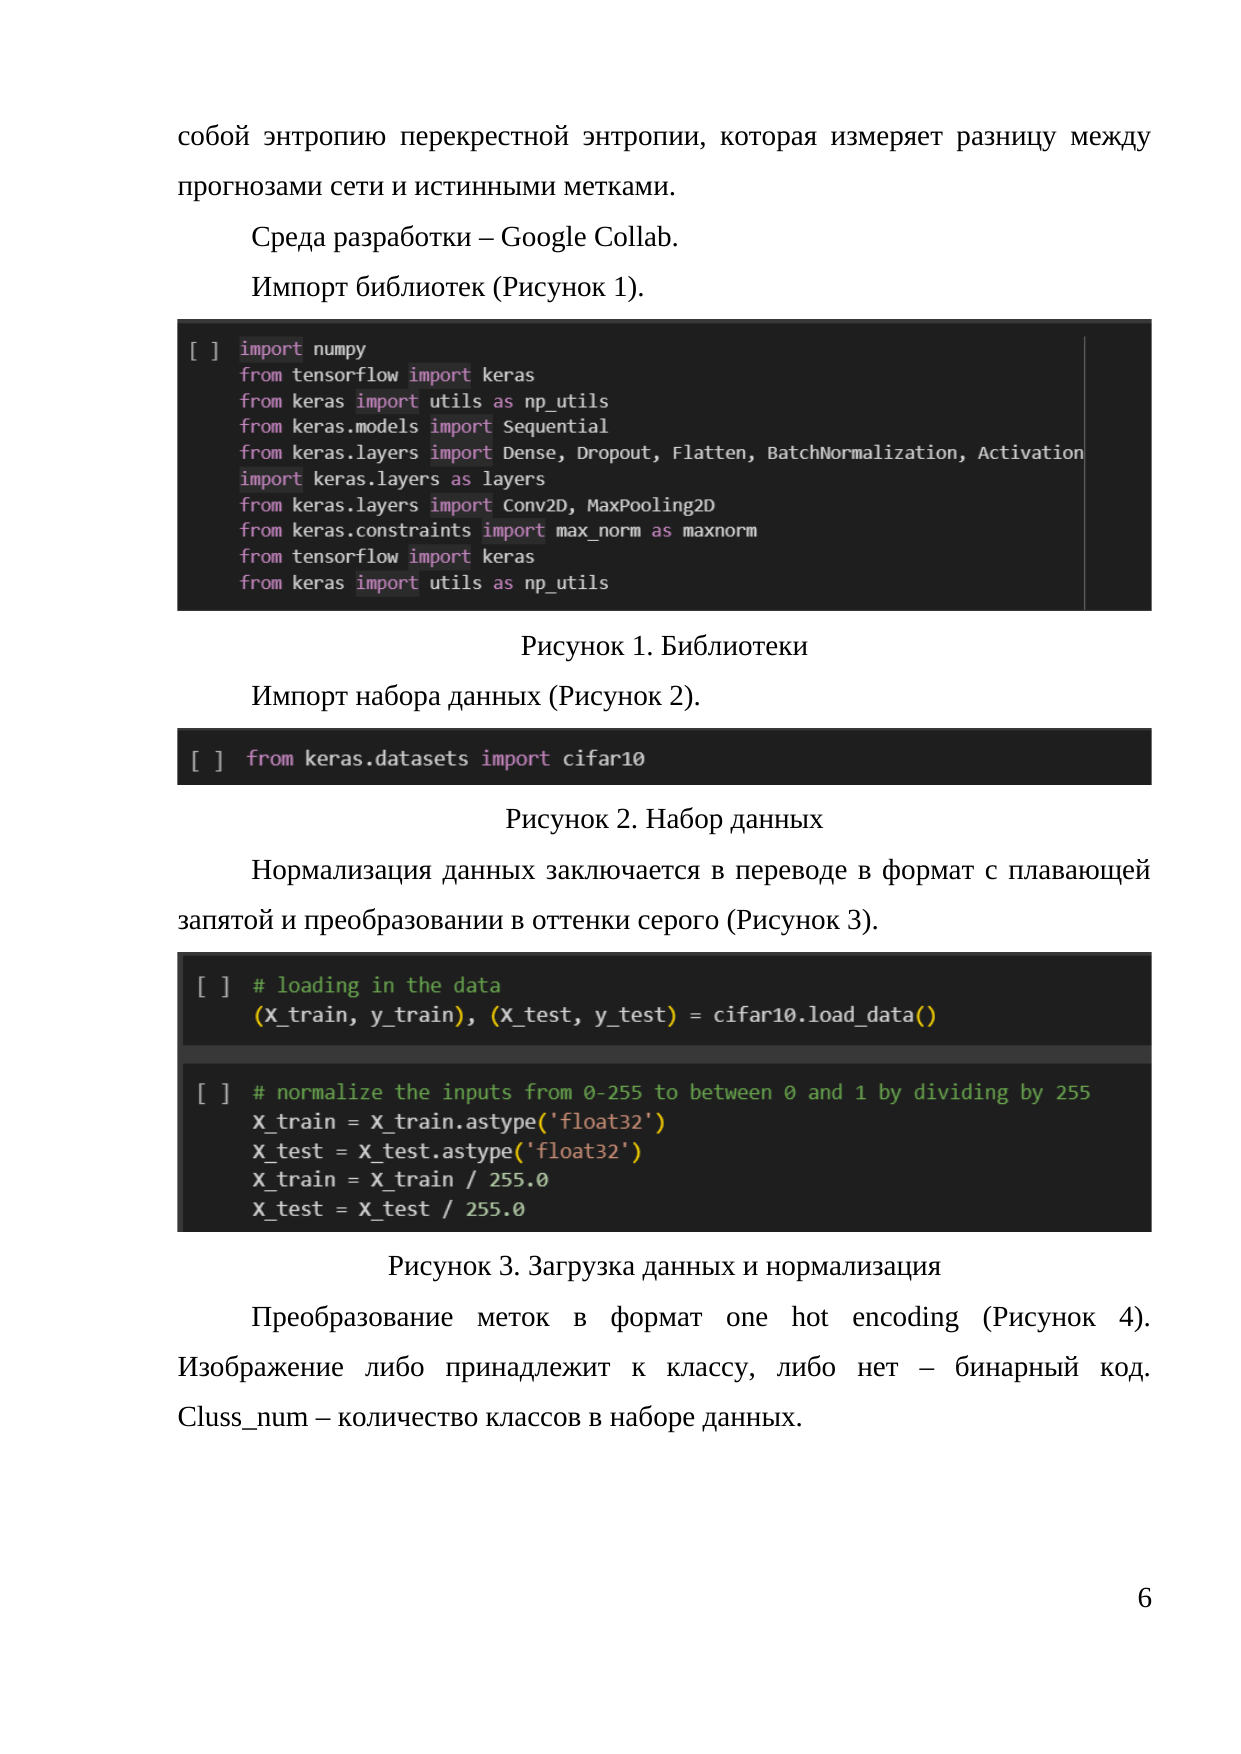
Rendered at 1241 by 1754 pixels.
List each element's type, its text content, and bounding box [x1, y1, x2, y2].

picture [177, 319, 1152, 611]
text Рисунок 2. Набор данных [177, 801, 1152, 835]
text Нормализация данных заключается в переводе в формат с плавающей запятой и преобразовании в оттенки серого (Рисунок 3). [177, 852, 1152, 936]
picture [177, 952, 1152, 1232]
text Рисунок 1. Библиотеки [177, 628, 1152, 661]
text Преобразование меток в формат one hot encoding (Рисунок 4). Изображение либо принадлежит к классу, либо нет – бинарный код. Cluss_num – количество классов в наборе данных. [177, 1299, 1152, 1433]
text Импорт библиотек (Рисунок 1). [177, 269, 1152, 303]
text Импорт набора данных (Рисунок 2). [177, 678, 1152, 712]
picture [177, 728, 1152, 785]
text Рисунок 3. Загрузка данных и нормализация [177, 1248, 1152, 1282]
text Среда разработки – Google Collab. [177, 219, 1152, 252]
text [177, 118, 1152, 202]
